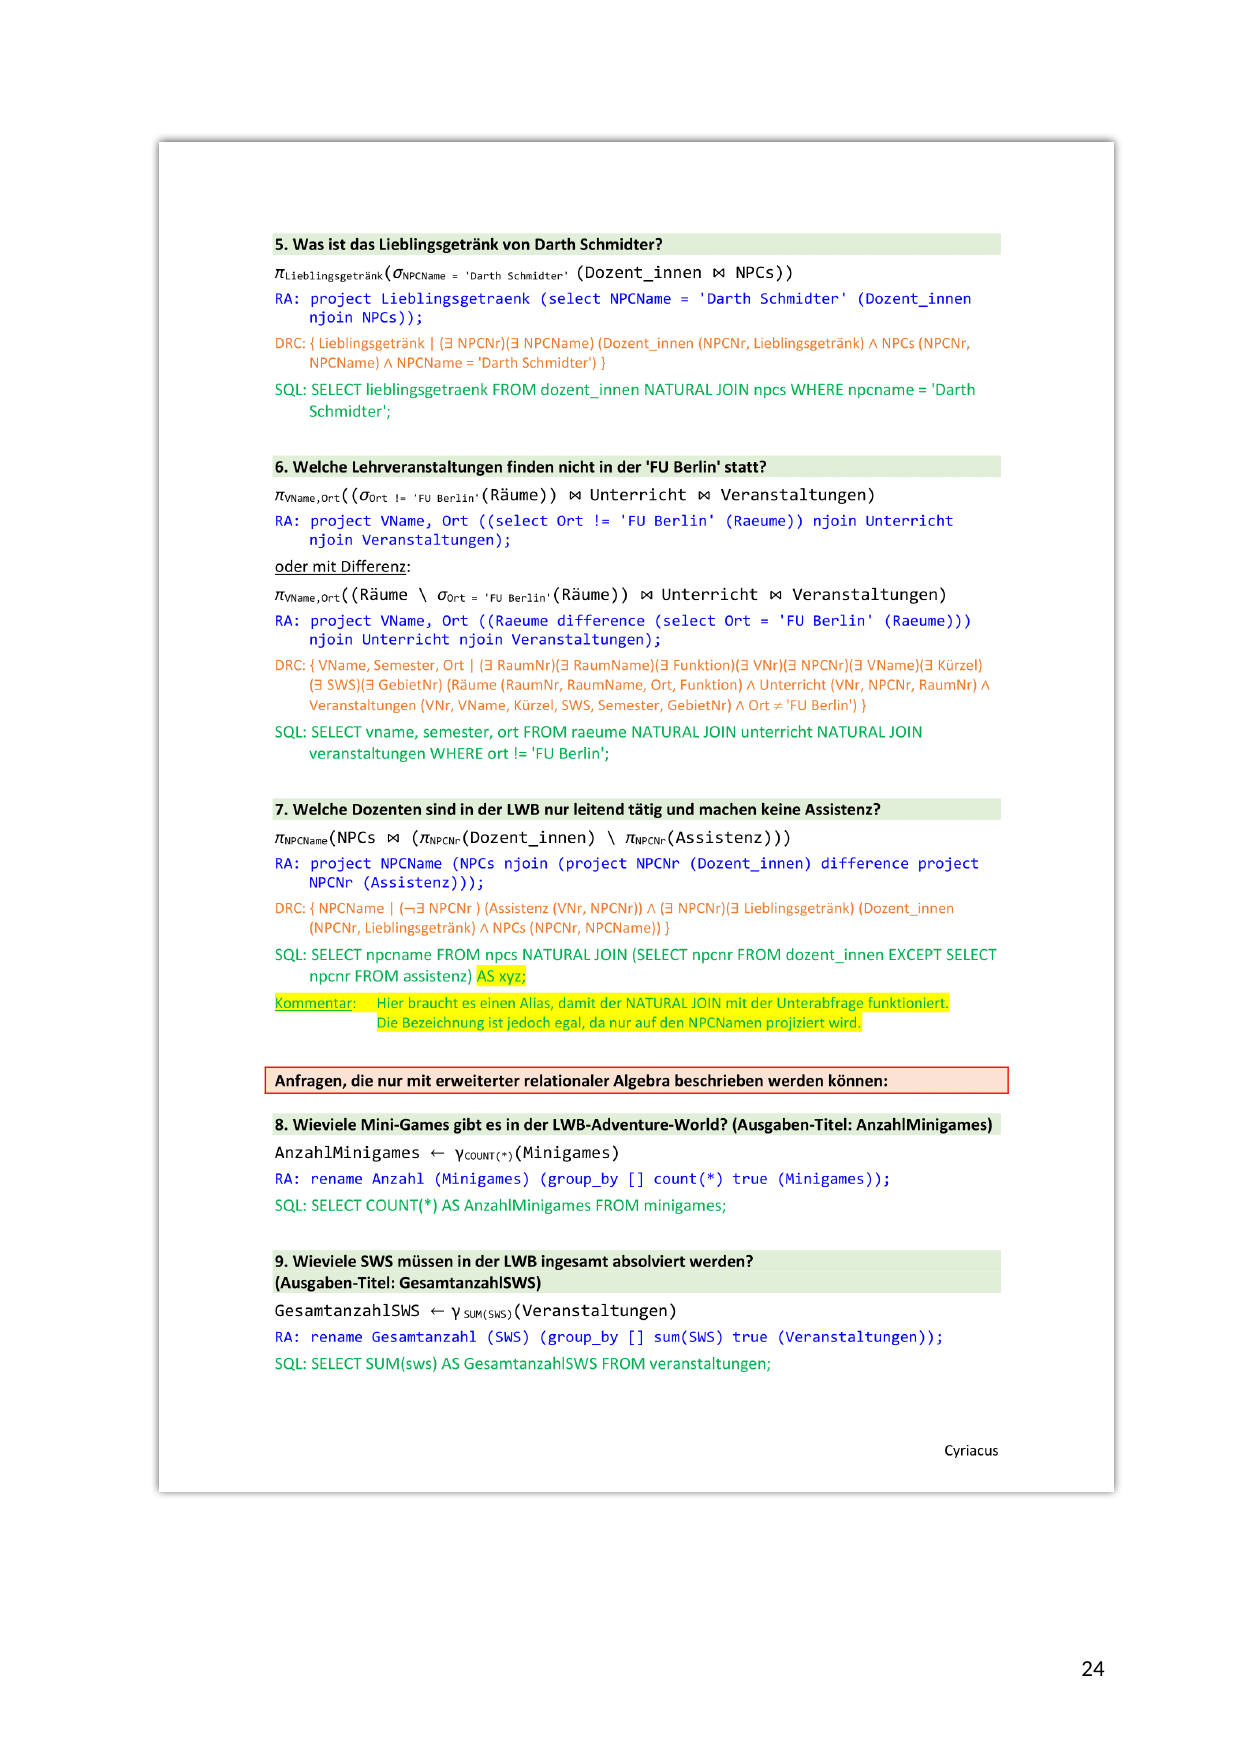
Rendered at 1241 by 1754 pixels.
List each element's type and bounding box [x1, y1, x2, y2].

picture [159, 142, 1114, 1492]
